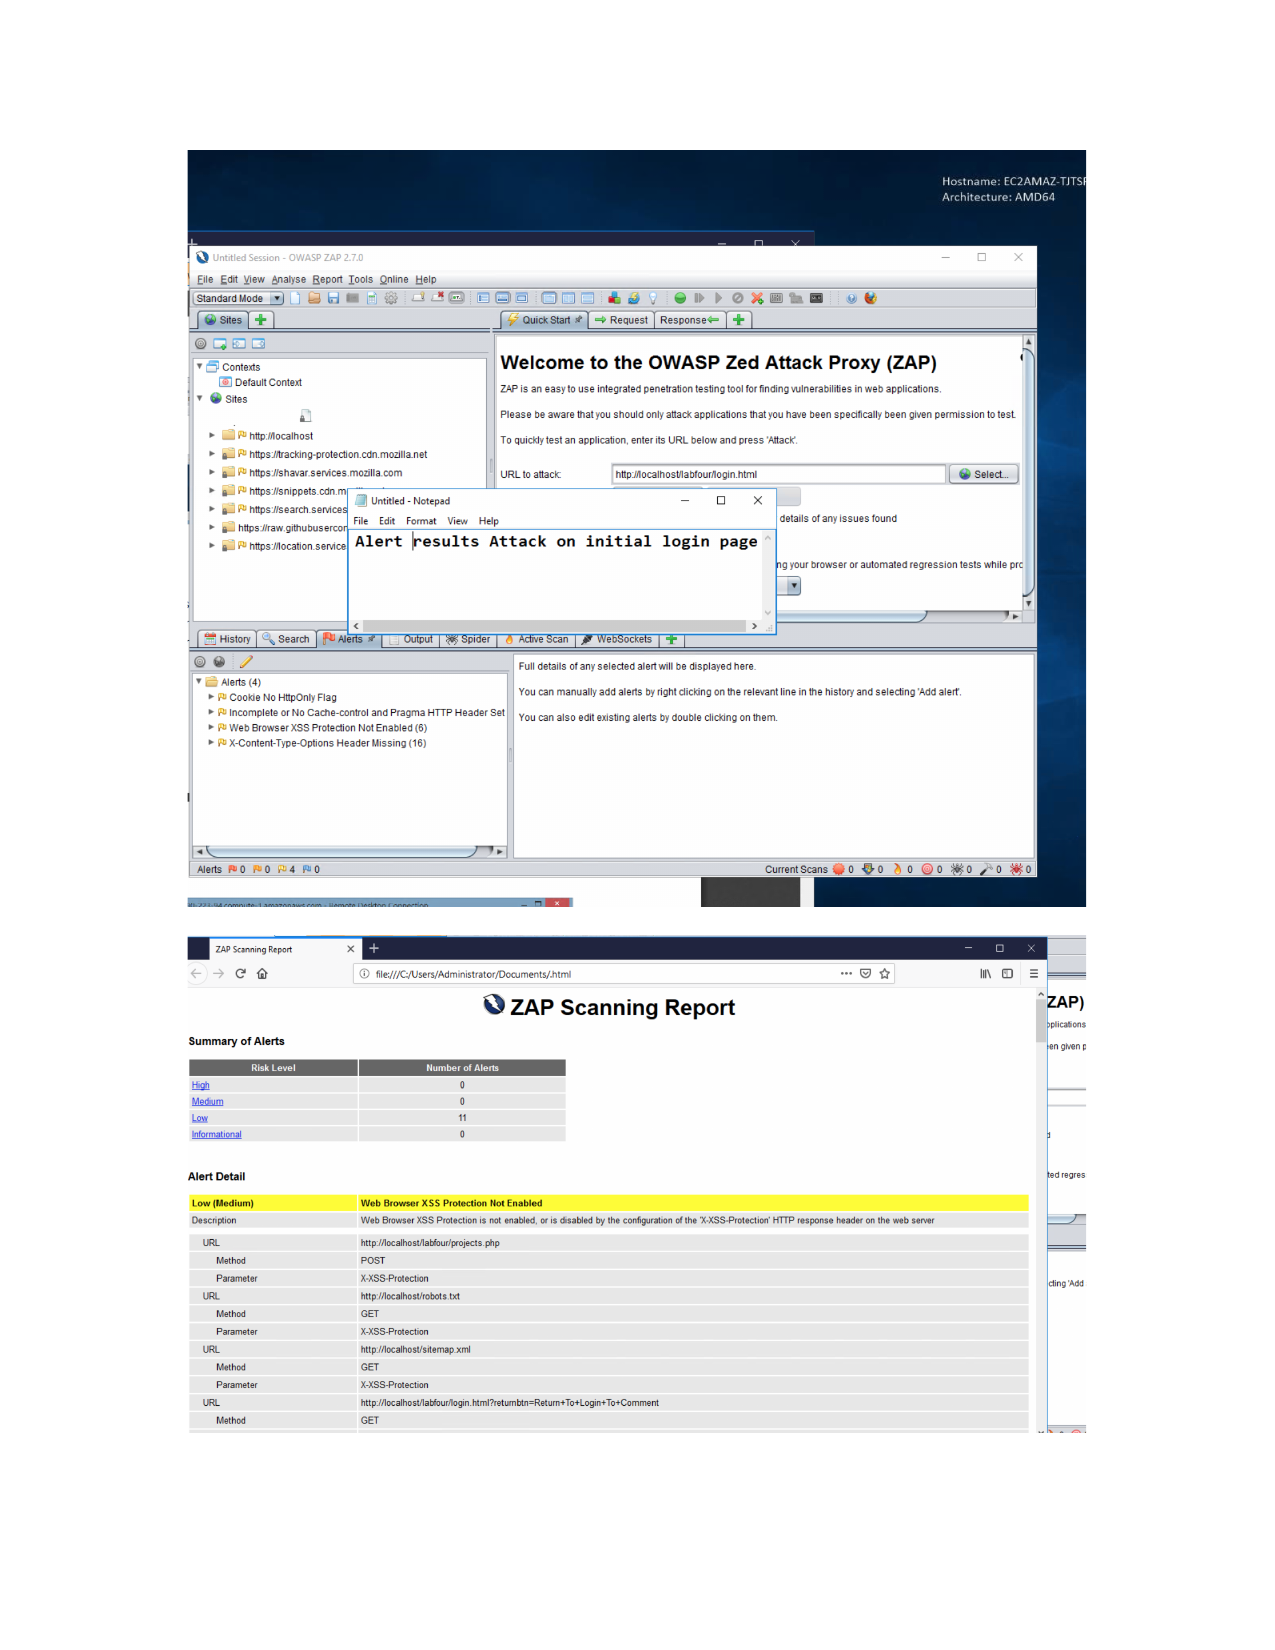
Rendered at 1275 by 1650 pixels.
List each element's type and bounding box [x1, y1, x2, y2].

picture [187, 935, 1087, 1433]
picture [187, 150, 1087, 907]
